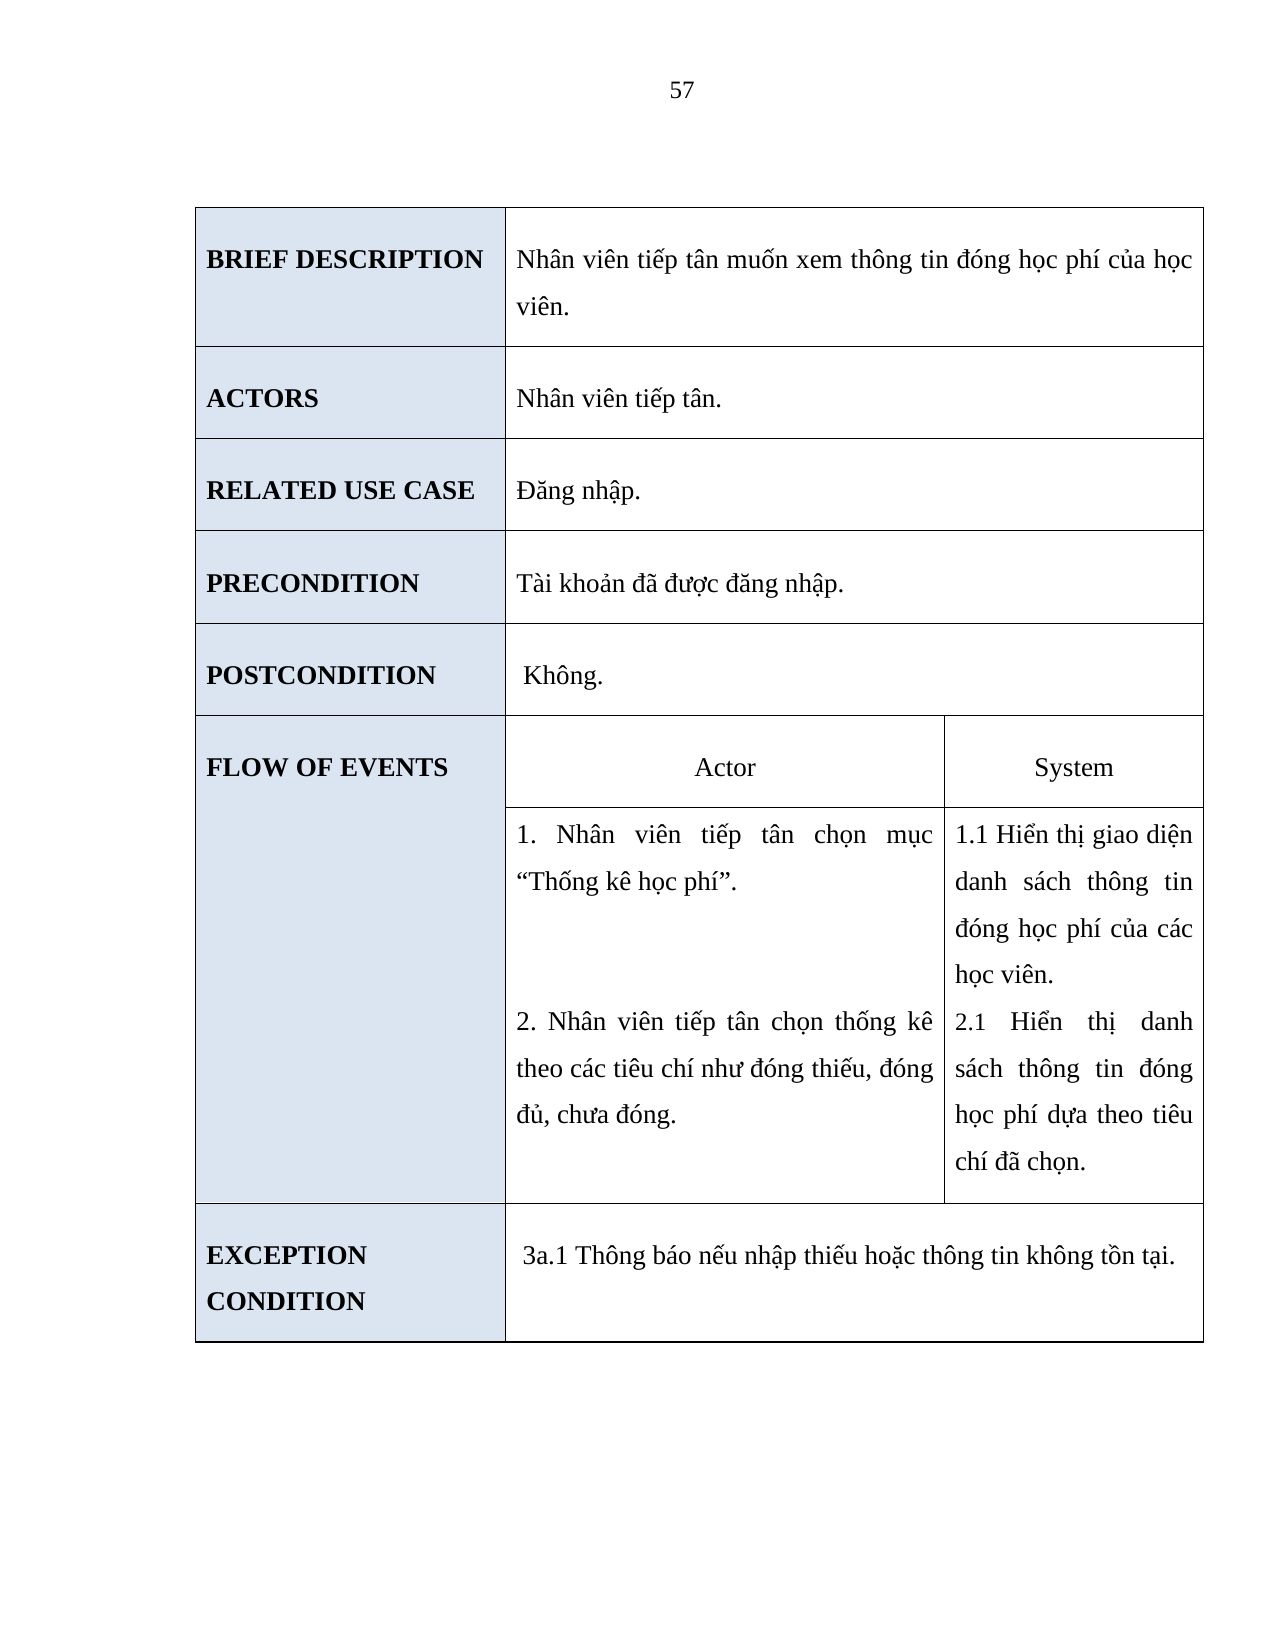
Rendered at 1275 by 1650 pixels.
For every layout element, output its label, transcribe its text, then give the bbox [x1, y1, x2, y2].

table_cell FLOW OF EVENTS [196, 716, 505, 1202]
table_cell BRIEF DESCRIPTION [196, 208, 505, 346]
table_cell Nhân viên tiếp tân muốn xem thông tin đóng học phí của học viên. [506, 208, 1203, 346]
table_cell 1.1 Hiển thị giao diện danh sách thông tin đóng học phí của các học viên. 2.1 Hiển thị danh sách thông tin đóng học phí dựa theo tiêu chí đã chọn. [945, 808, 1203, 1202]
table_cell POSTCONDITION [196, 624, 505, 715]
table_cell System [945, 716, 1203, 807]
table_cell Actor [506, 716, 944, 807]
table_cell PRECONDITION [196, 531, 505, 623]
table_cell RELATED USE CASE [196, 439, 505, 530]
table_cell Tài khoản đã được đăng nhập. [506, 531, 1203, 623]
table_cell EXCEPTION CONDITION [196, 1204, 505, 1341]
table_cell 3a.1 Thông báo nếu nhập thiếu hoặc thông tin không tồn tại. [506, 1204, 1203, 1341]
table_cell 1. Nhân viên tiếp tân chọn mục “Thống kê học phí”. 2. Nhân viên tiếp tân chọn thống kê theo các tiêu chí như đóng thiếu, đóng đủ, chưa đóng. [506, 808, 944, 1202]
table_cell Đăng nhập. [506, 439, 1203, 530]
table_cell ACTORS [196, 347, 505, 438]
table_cell Nhân viên tiếp tân. [506, 347, 1203, 438]
table_cell Không. [506, 624, 1203, 715]
